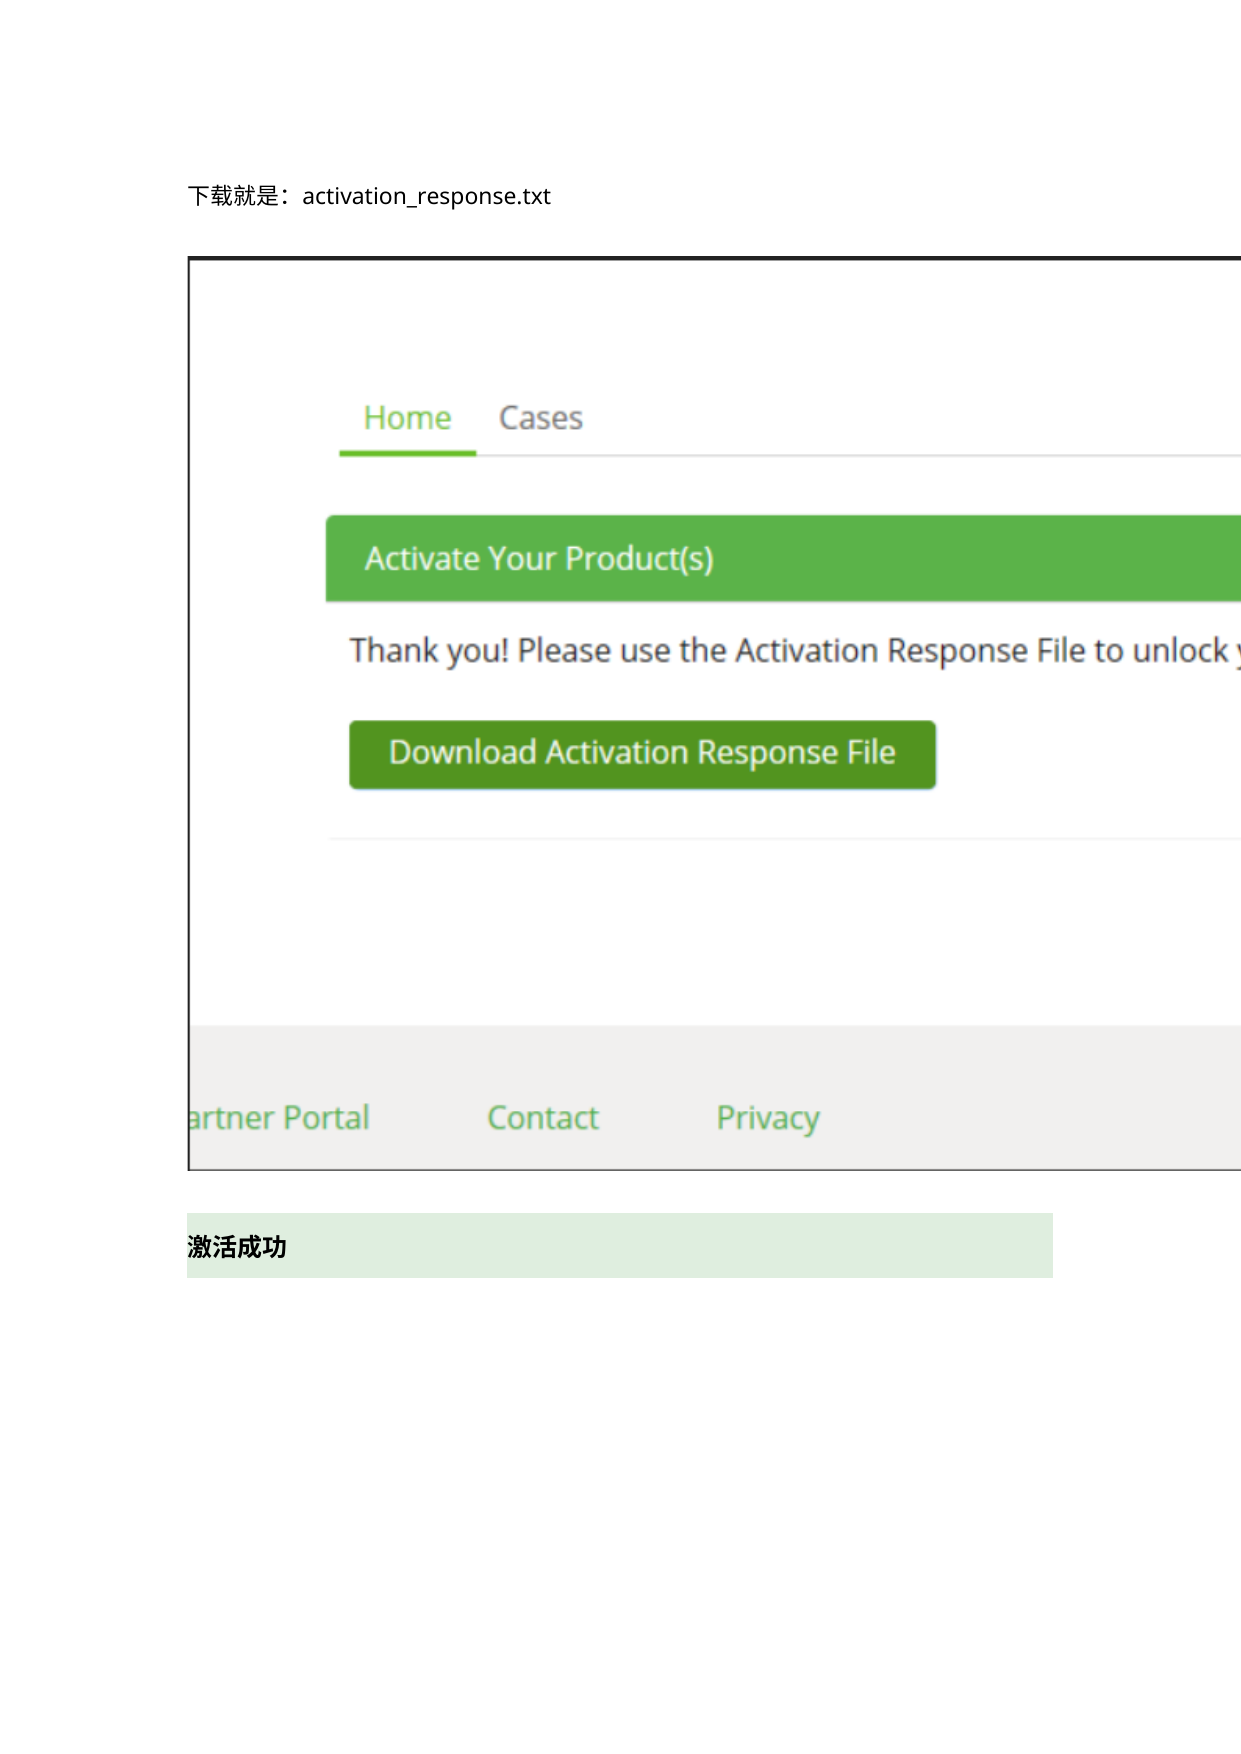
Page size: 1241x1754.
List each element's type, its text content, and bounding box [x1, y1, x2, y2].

picture [187, 256, 1241, 1171]
subtitle 激活成功 [187, 1213, 1053, 1278]
text 下载就是：activation_response.txt [187, 162, 1053, 227]
